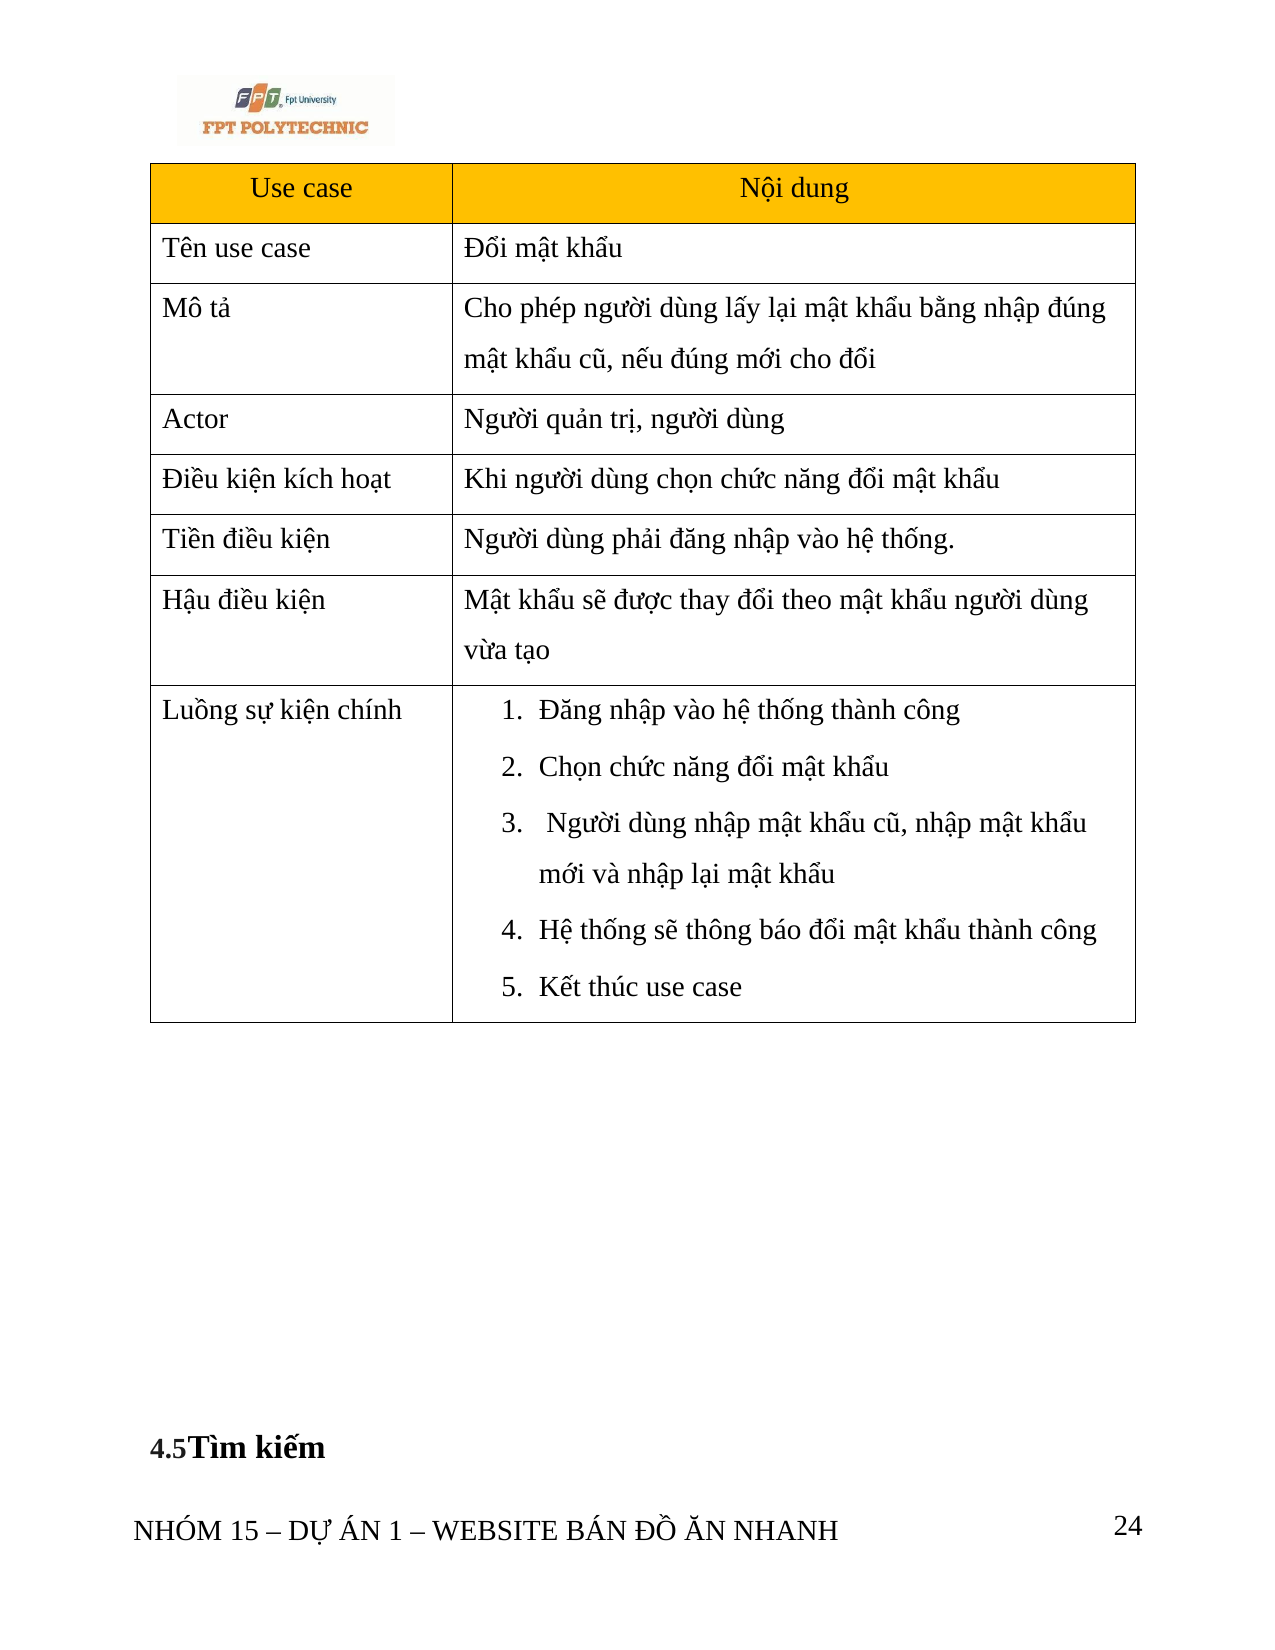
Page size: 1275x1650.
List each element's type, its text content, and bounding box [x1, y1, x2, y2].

table_cell Tên use case [151, 224, 452, 283]
table_cell Tiền điều kiện [151, 515, 452, 574]
table_cell Đổi mật khẩu [453, 224, 1135, 283]
table_cell Điều kiện kích hoạt [151, 455, 452, 514]
table_cell Actor [151, 395, 452, 454]
table_cell Mật khẩu sẽ được thay đổi theo mật khẩu người dùng vừa tạo [453, 576, 1135, 685]
table_header Nội dung [453, 164, 1135, 223]
table_cell Khi người dùng chọn chức năng đổi mật khẩu [453, 455, 1135, 514]
table_header Use case [151, 164, 452, 223]
table_cell Mô tả [151, 284, 452, 394]
table_cell Hậu điều kiện [151, 576, 452, 685]
table_cell Người dùng phải đăng nhập vào hệ thống. [453, 515, 1135, 574]
table_cell Đăng nhập vào hệ thống thành công Chọn chức năng đổi mật khẩu Người dùng nhập mật khẩu cũ, nhập mật khẩu mới và nhập lại mật khẩu Hệ thống sẽ thông báo đổi mật khẩu thành công Kết thúc use case [453, 686, 1135, 1022]
subtitle Tìm kiếm [150, 1427, 1198, 1466]
table_cell Người quản trị, người dùng [453, 395, 1135, 454]
table_cell Cho phép người dùng lấy lại mật khẩu bằng nhập đúng mật khẩu cũ, nếu đúng mới cho đổi [453, 284, 1135, 394]
table_cell Luồng sự kiện chính [151, 686, 452, 1022]
picture [177, 75, 395, 146]
